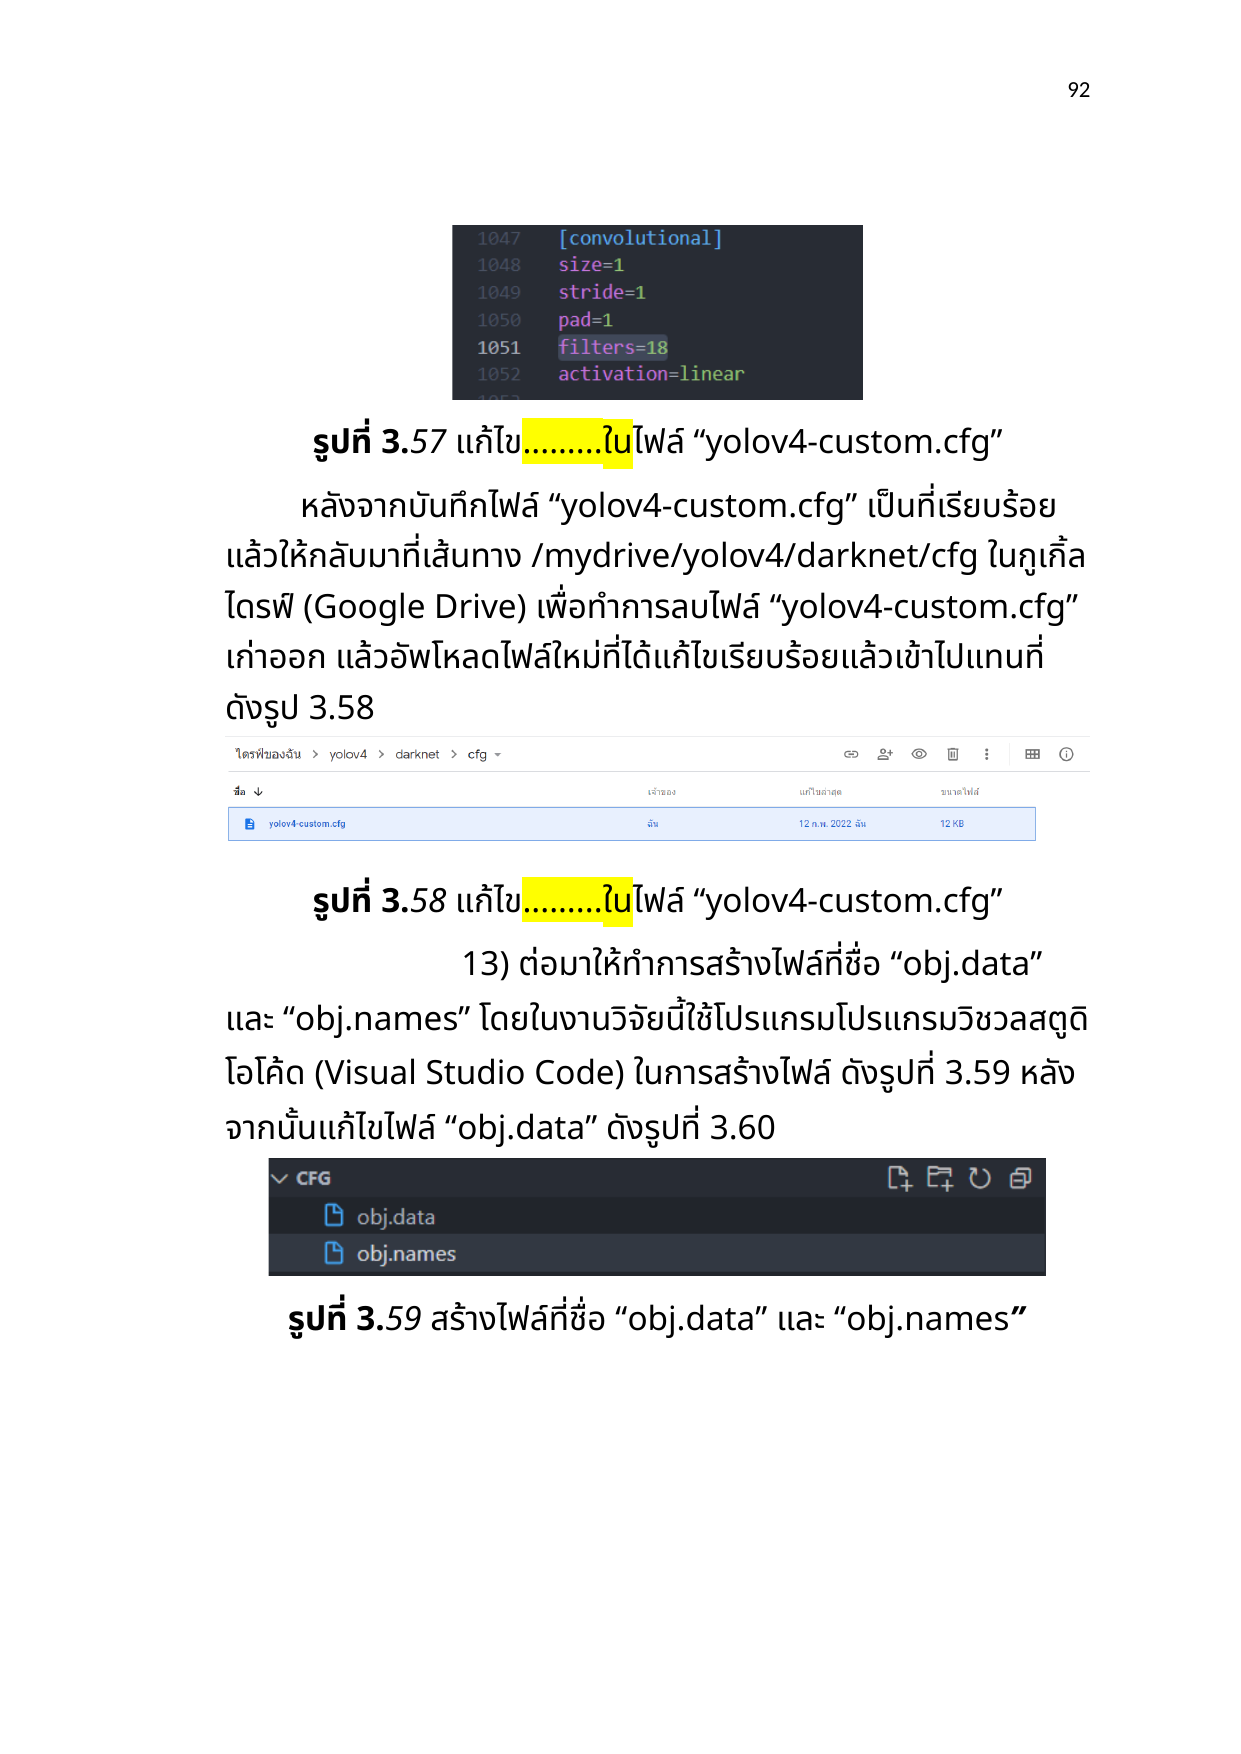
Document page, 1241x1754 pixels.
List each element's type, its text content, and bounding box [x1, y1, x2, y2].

text 13) ต่อมาให้ทำการสร้างไฟล์ที่ชื่อ “obj.data” และ “obj.names” โดยในงานวิจัยนี้ใช้โปรแกรมโปรแกรมวิชวลสตูดิโอโค้ด (Visual Studio Code) ในการสร้างไฟล์ ดังรูปที่ 3.59 หลังจากนั้นแก้ไขไฟล์ “obj.data” ดังรูปที่ 3.60 [225, 940, 1090, 1154]
text รูปที่ 3.57 แก้ไข.........ในไฟล์ “yolov4-custom.cfg” [603, 418, 1090, 469]
text รูปที่ 3.59 สร้างไฟล์ที่ชื่อ “obj.data” และ “obj.names” [225, 1294, 1090, 1345]
text หลังจากบันทึกไฟล์ “yolov4-custom.cfg” เป็นที่เรียบร้อยแล้วให้กลับมาที่เส้นทาง /mydrive/yolov4/darknet/cfg ในกูเกิ้ลไดรฟ์ (Google Drive) เพื่อทำการลบไฟล์ “yolov4-custom.cfg” เก่าออก แล้วอัพโหลดไฟล์ใหม่ที่ได้แก้ไขเรียบร้อยแล้วเข้าไปแทนที่ ดังรูป 3.58 [225, 481, 1090, 734]
picture [225, 734, 1090, 858]
text รูปที่ 3.58 แก้ไข.........ในไฟล์ “yolov4-custom.cfg” [633, 877, 1090, 927]
picture [268, 1158, 1046, 1276]
text รูปที่ 3.58 แก้ไข.........ในไฟล์ “yolov4-custom.cfg” [225, 877, 603, 927]
picture [452, 225, 863, 400]
text รูปที่ 3.57 แก้ไข.........ในไฟล์ “yolov4-custom.cfg” [225, 418, 603, 469]
